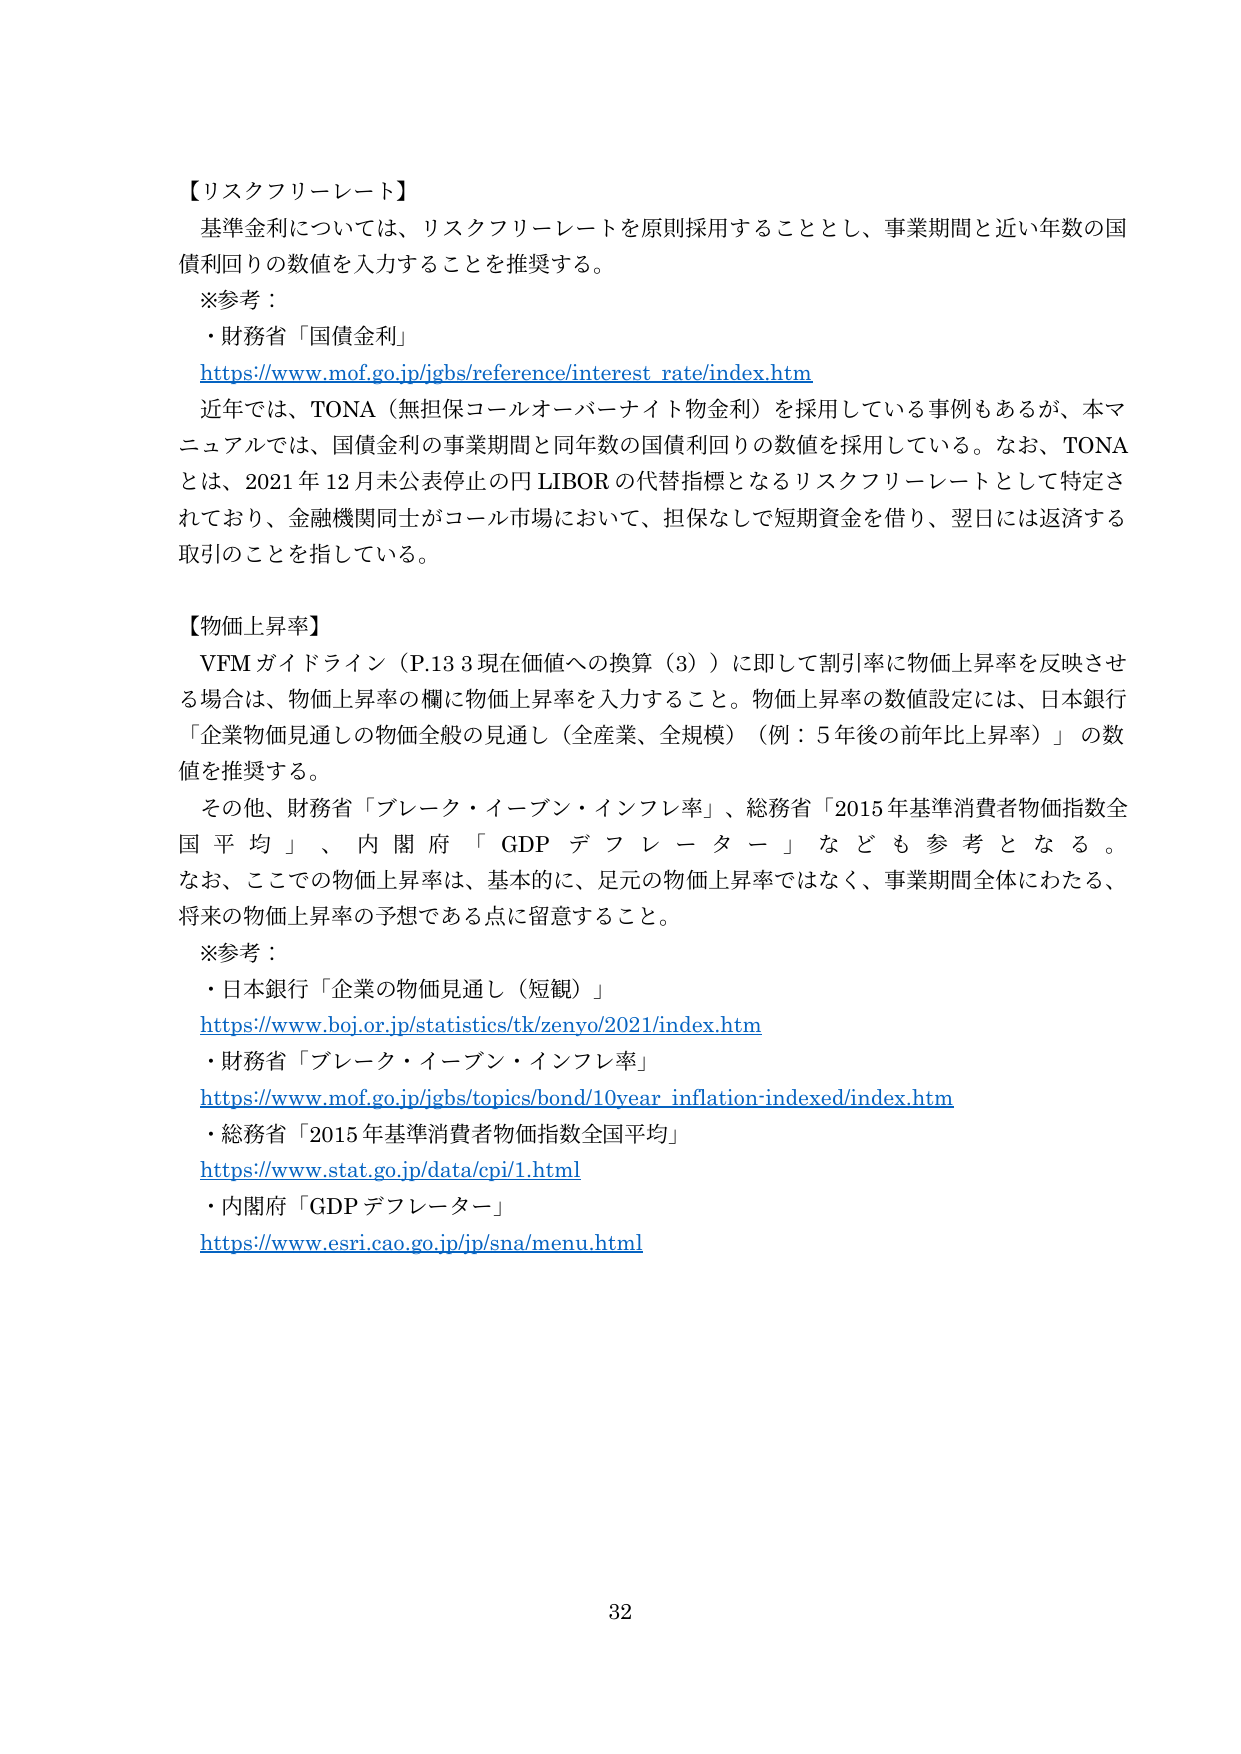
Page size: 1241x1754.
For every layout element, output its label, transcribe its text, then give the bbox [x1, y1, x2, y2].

text https://www.boj.or.jp/statistics/tk/zenyo/2021/index.htm [178, 1006, 1128, 1042]
text https://www.mof.go.jp/jgbs/reference/interest_rate/index.htm [178, 353, 1128, 390]
text 近年では、TONA（無担保コールオーバーナイト物金利）を採用している事例もあるが、本マニュアルでは、国債金利の事業期間と同年数の国債利回りの数値を採用している。なお、TONAとは、2021年12月未公表停止の円LIBORの代替指標となるリスクフリーレートとして特定されており、金融機関同士がコール市場において、担保なしで短期資金を借り、翌日には返済する取引のことを指している。 [178, 390, 1128, 571]
text VFMガイドライン（P.13 3現在価値への換算（3））に即して割引率に物価上昇率を反映させる場合は、物価上昇率の欄に物価上昇率を入力すること。物価上昇率の数値設定には、日本銀行「企業物価見通しの物価全般の見通し（全産業、全規模）（例：５年後の前年比上昇率）」 の数値を推奨する。 [178, 643, 1128, 788]
text ・総務省「2015年基準消費者物価指数全国平均」 [178, 1115, 1128, 1151]
text ・財務省「ブレーク・イーブン・インフレ率」 [178, 1042, 1128, 1078]
text 【リスクフリーレート】 [156, 172, 1128, 208]
text ・日本銀行「企業の物価見通し（短観）」 [178, 970, 1128, 1006]
text その他、財務省「ブレーク・イーブン・インフレ率」、総務省「2015年基準消費者物価指数全国平均」、内閣府「GDPデフレーター」なども参考となる。 なお、ここでの物価上昇率は、基本的に、足元の物価上昇率ではなく、事業期間全体にわたる、将来の物価上昇率の予想である点に留意すること。 [178, 788, 1128, 933]
text https://www.esri.cao.go.jp/jp/sna/menu.html [178, 1223, 1128, 1260]
text https://www.mof.go.jp/jgbs/topics/bond/10year_inflation-indexed/index.htm [178, 1078, 1128, 1115]
text ※参考： [178, 933, 1128, 970]
text ・内閣府「GDPデフレーター」 [178, 1187, 1128, 1223]
text 基準金利については、リスクフリーレートを原則採用することとし、事業期間と近い年数の国債利回りの数値を入力することを推奨する。 [178, 208, 1128, 281]
text https://www.stat.go.jp/data/cpi/1.html [178, 1151, 1128, 1187]
text ・財務省「国債金利」 [178, 317, 1128, 353]
text 【物価上昇率】 [156, 607, 1128, 643]
text ※参考： [178, 281, 1128, 317]
